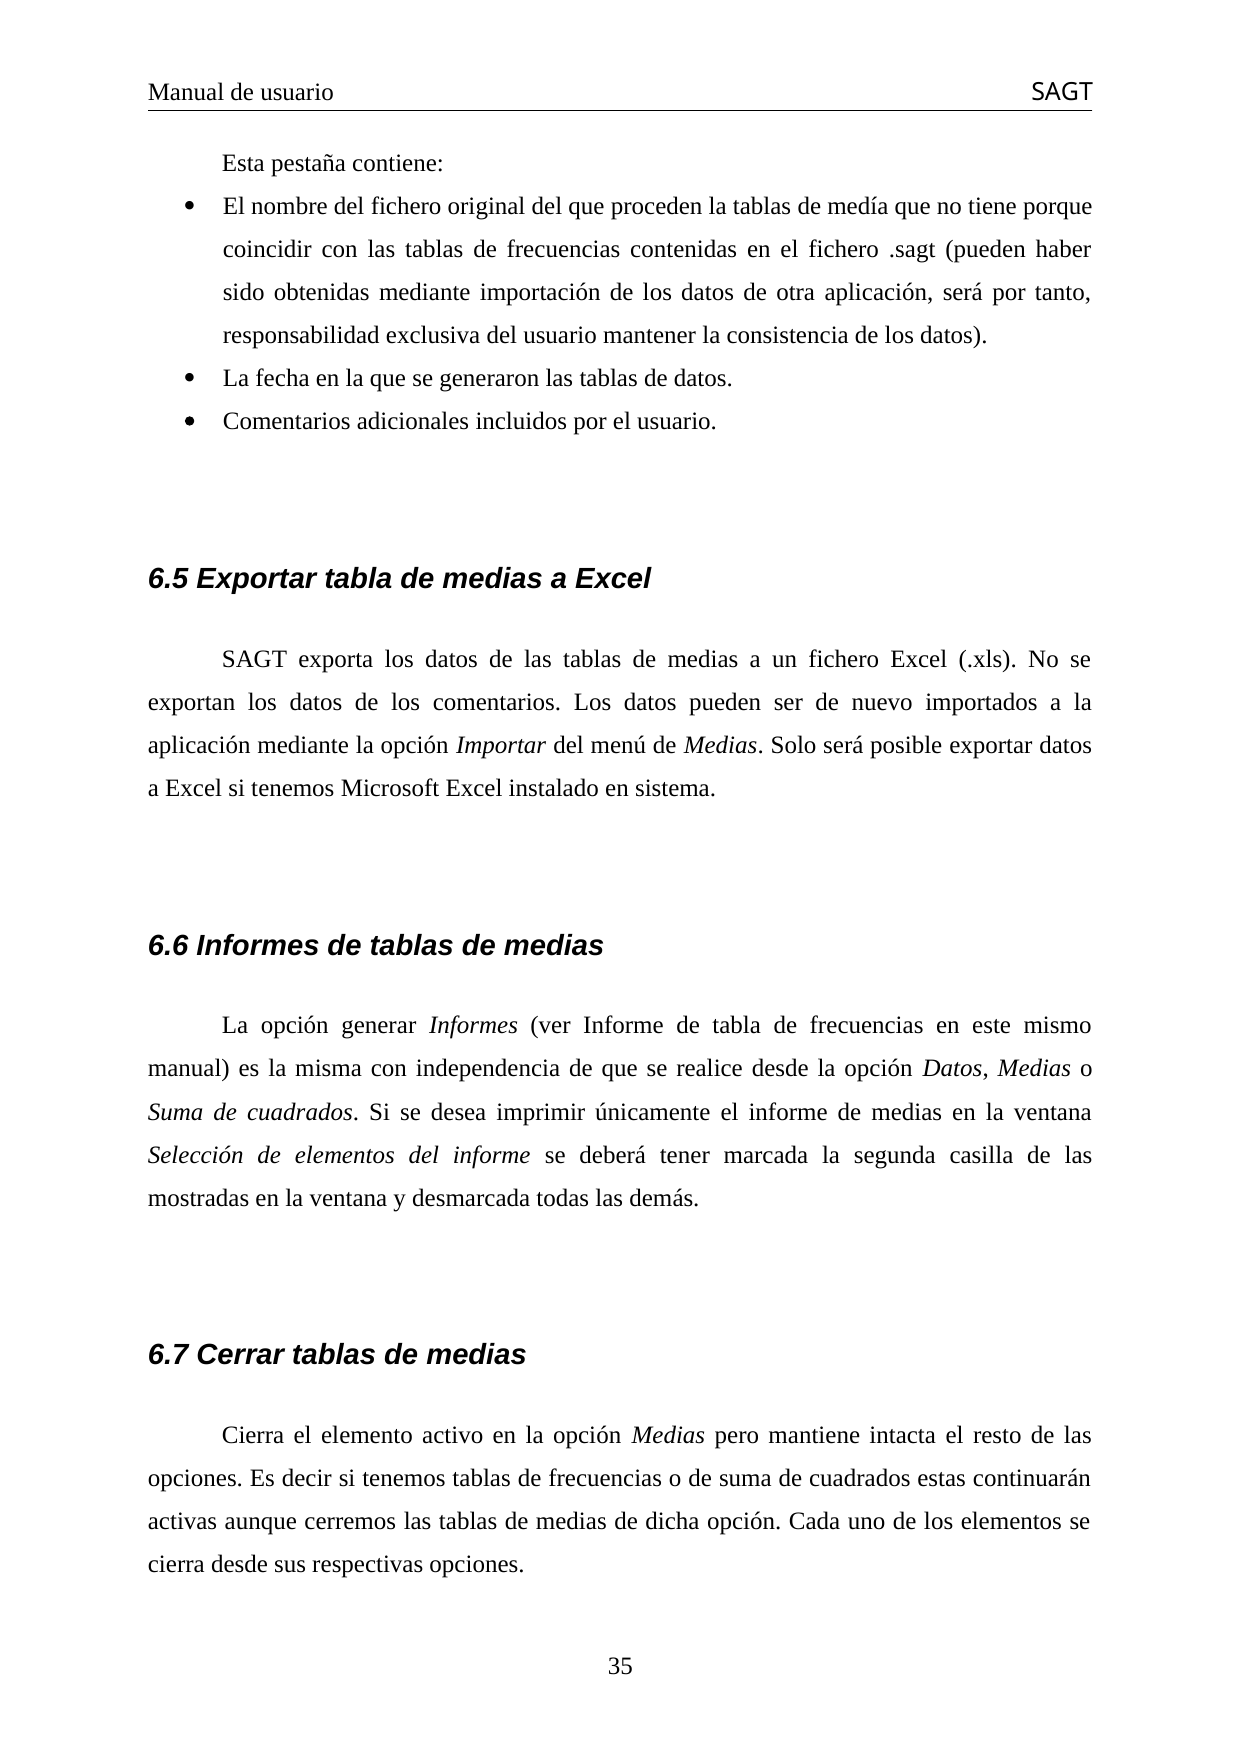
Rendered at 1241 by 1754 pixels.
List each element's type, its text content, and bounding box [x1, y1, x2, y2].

list Comentarios adicionales incluidos por el usuario. [185, 406, 1092, 435]
text SAGT exporta los datos de las tablas de medias a un fichero Excel (.xls). No se exportan los datos de los comentarios. Los datos pueden ser de nuevo importados a la aplicación mediante la opción Importar del menú de Medias. Solo será posible exportar datos a Excel si tenemos Microsoft Excel instalado en sistema. [148, 644, 1092, 802]
subtitle 6.7 Cerrar tablas de medias [148, 1337, 1092, 1371]
list La fecha en la que se generaron las tablas de datos. [185, 363, 1092, 392]
text Esta pestaña contiene: [148, 148, 1092, 176]
text Cierra el elemento activo en la opción Medias pero mantiene intacta el resto de las opciones. Es decir si tenemos tablas de frecuencias o de suma de cuadrados estas continuarán activas aunque cerremos las tablas de medias de dicha opción. Cada uno de los elementos se cierra desde sus respectivas opciones. [148, 1420, 1092, 1578]
list El nombre del fichero original del que proceden la tablas de medía que no tiene porque coincidir con las tablas de frecuencias contenidas en el fichero .sagt (pueden haber sido obtenidas mediante importación de los datos de otra aplicación, será por tanto, responsabilidad exclusiva del usuario mantener la consistencia de los datos). [185, 191, 1092, 349]
subtitle 6.5 Exportar tabla de medias a Excel [148, 561, 1092, 594]
text La opción generar Informes (ver Informe de tabla de frecuencias en este mismo manual) es la misma con independencia de que se realice desde la opción Datos, Medias o Suma de cuadrados. Si se desea imprimir únicamente el informe de medias en la ventana Selección de elementos del informe se deberá tener marcada la segunda casilla de las mostradas en la ventana y desmarcada todas las demás. [148, 1010, 1092, 1212]
subtitle 6.6 Informes de tablas de medias [148, 927, 1092, 961]
